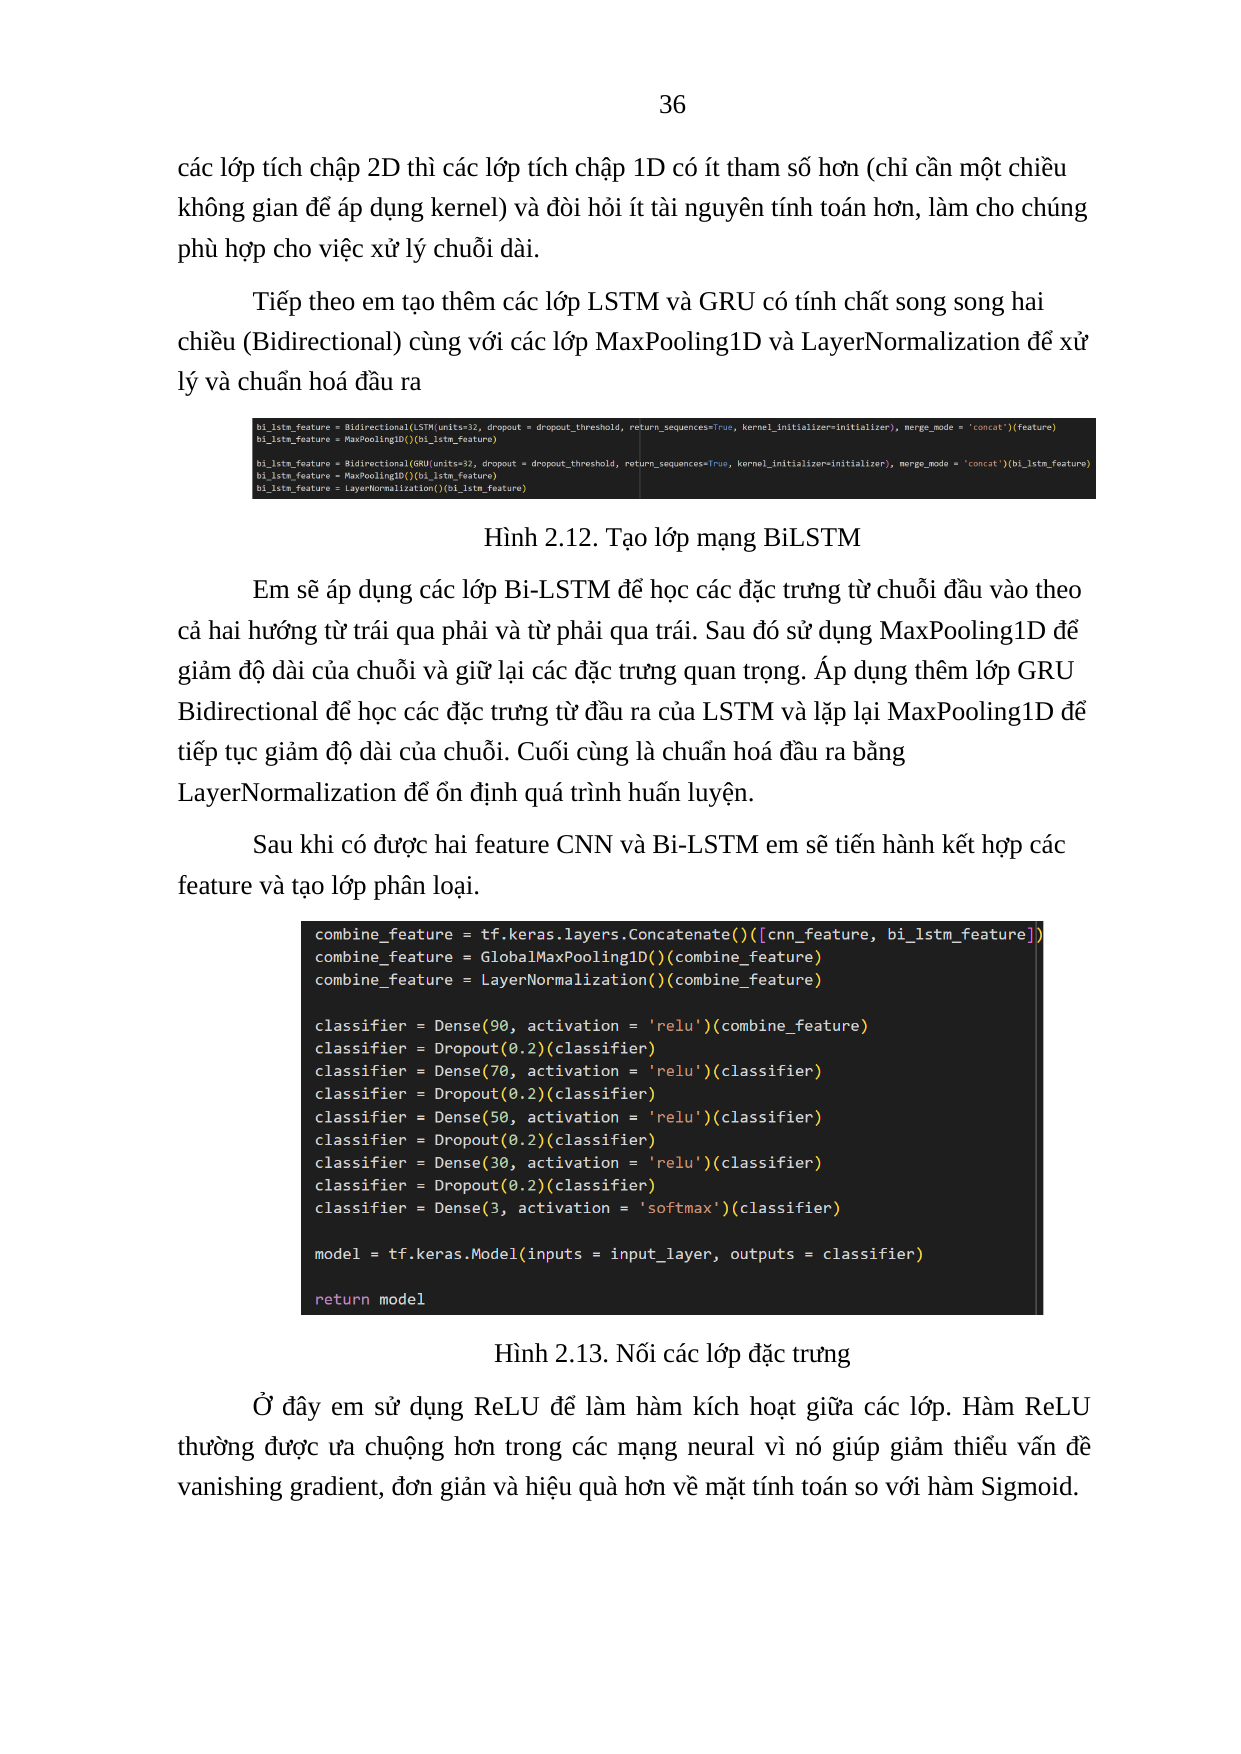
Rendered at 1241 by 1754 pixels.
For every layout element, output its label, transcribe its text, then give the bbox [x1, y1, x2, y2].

picture [301, 921, 1044, 1315]
text Hình 2.12. Tạo lớp mạng BiLSTM [177, 521, 1092, 552]
text Tiếp theo em tạo thêm các lớp LSTM và GRU có tính chất song song hai chiều (Bidirectional) cùng với các lớp MaxPooling1D và LayerNormalization để xử lý và chuẩn hoá đầu ra [177, 285, 1092, 397]
text Hình 2.13. Nối các lớp đặc trưng [177, 1337, 1092, 1368]
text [177, 151, 1092, 263]
picture [252, 418, 1096, 499]
text Sau khi có được hai feature CNN và Bi-LSTM em sẽ tiến hành kết hợp các feature và tạo lớp phân loại. [177, 828, 1092, 900]
text Ở đây em sử dụng ReLU để làm hàm kích hoạt giữa các lớp. Hàm ReLU thường được ưa chuộng hơn trong các mạng neural vì nó giúp giảm thiểu vấn đề vanishing gradient, đơn giản và hiệu quà hơn về mặt tính toán so với hàm Sigmoid. [177, 1389, 1092, 1502]
text Em sẽ áp dụng các lớp Bi-LSTM để học các đặc trưng từ chuỗi đầu vào theo cả hai hướng từ trái qua phải và từ phải qua trái. Sau đó sử dụng MaxPooling1D để giảm độ dài của chuỗi và giữ lại các đặc trưng quan trọng. Áp dụng thêm lớp GRU Bidirectional để học các đặc trưng từ đầu ra của LSTM và lặp lại MaxPooling1D để tiếp tục giảm độ dài của chuỗi. Cuối cùng là chuẩn hoá đầu ra bằng LayerNormalization để ổn định quá trình huấn luyện. [177, 573, 1092, 807]
